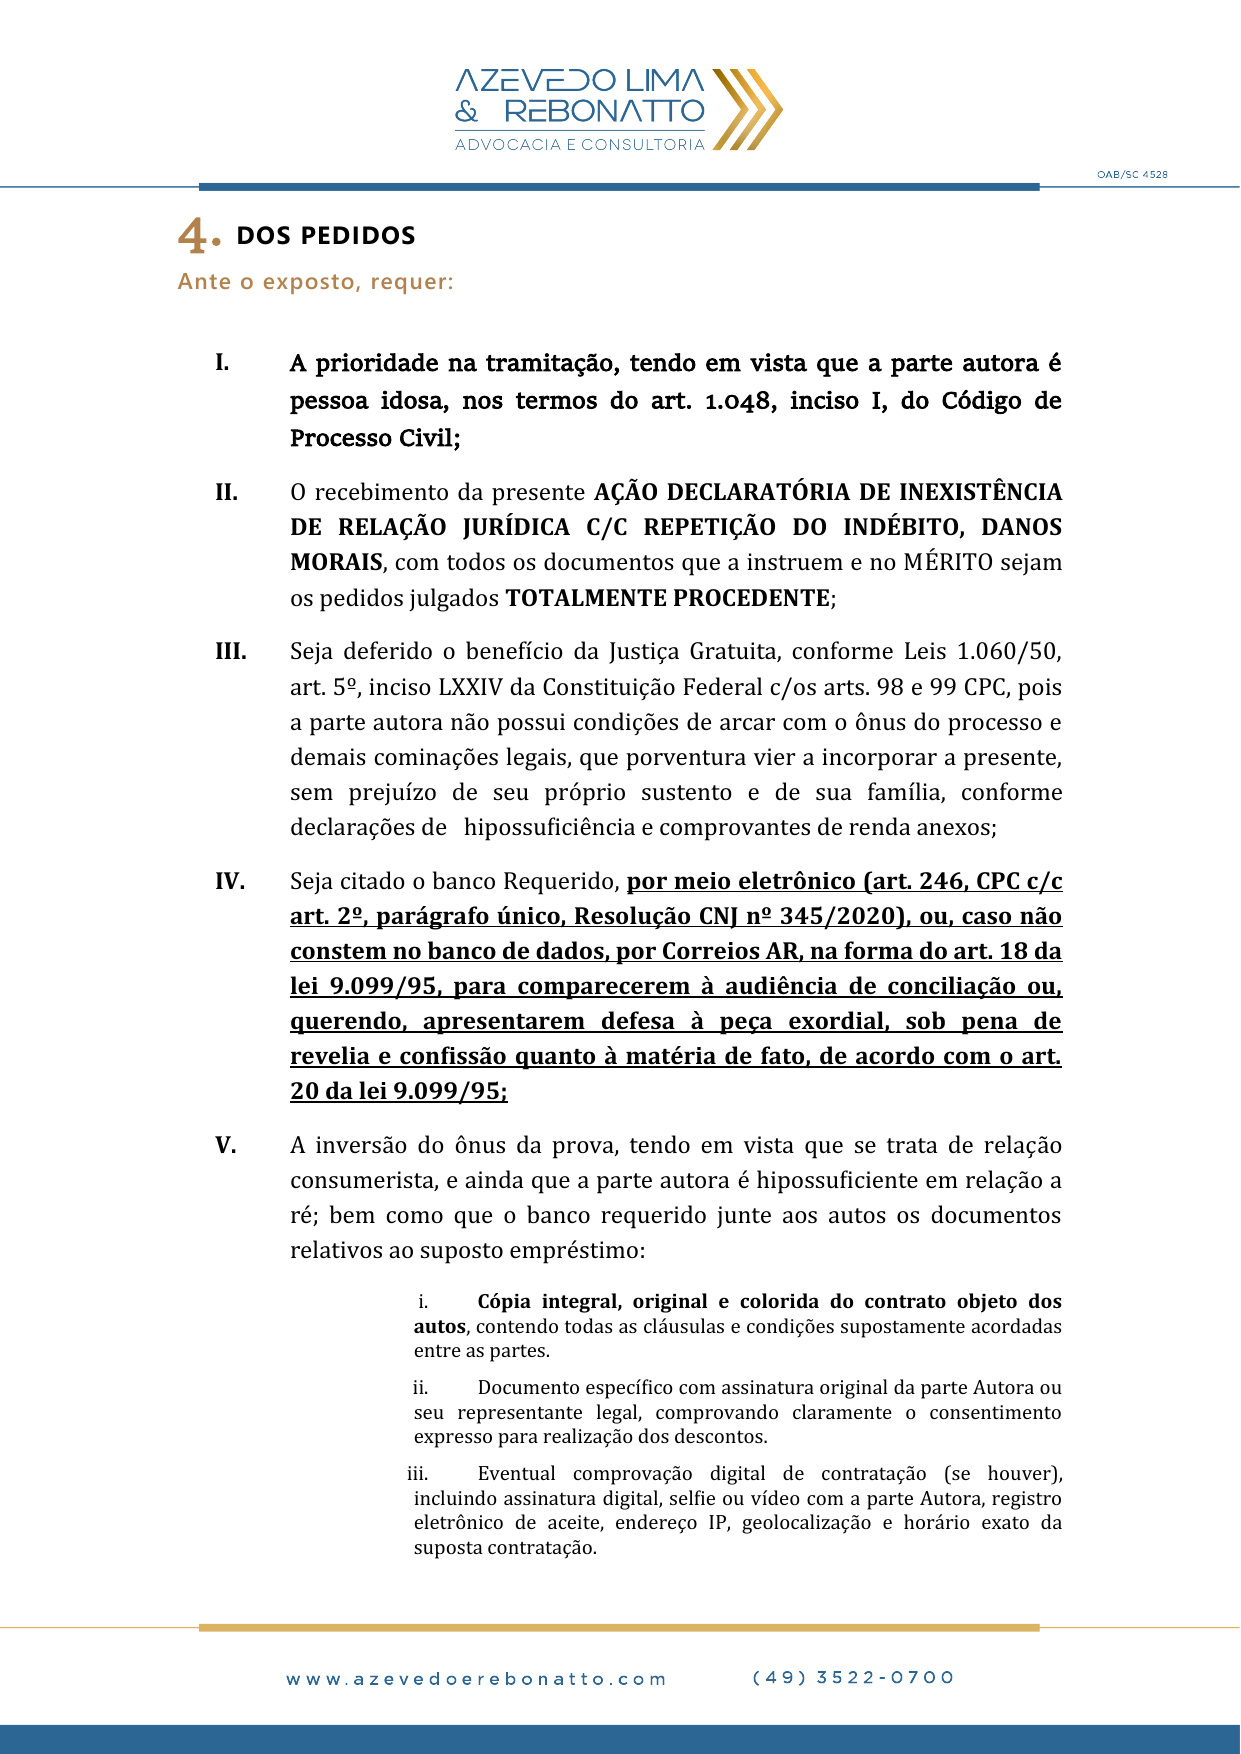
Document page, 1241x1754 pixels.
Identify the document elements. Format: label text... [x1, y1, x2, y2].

list Seja citado o banco Requerido, por meio eletrônico (art. 246, CPC c/c art. 2º, parágrafo único, Resolução CNJ nº 345/2020), ou, caso não constem no banco de dados, por Correios AR, na forma do art. 18 da lei 9.099/95, para comparecerem à audiência de conciliação ou, querendo, apresentarem defesa à peça exordial, sob pena de revelia e confissão quanto à matéria de fato, de acordo com o art. 20 da lei 9.099/95; [215, 865, 1063, 1105]
text DOS PEDIDOS [177, 194, 1063, 257]
list O recebimento da presente AÇÃO DECLARATÓRIA DE INEXISTÊNCIA DE RELAÇÃO JURÍDICA C/C REPETIÇÃO DO INDÉBITO, DANOS MORAIS, com todos os documentos que a instruem e no MÉRITO sejam os pedidos julgados TOTALMENTE PROCEDENTE; [215, 477, 1063, 611]
list Eventual comprovação digital de contratação (se houver), incluindo assinatura digital, selfie ou vídeo com a parte Autora, registro eletrônico de aceite, endereço IP, geolocalização e horário exato da suposta contratação. [413, 1461, 1063, 1559]
list Cópia integral, original e colorida do contrato objeto dos autos, contendo todas as cláusulas e condições supostamente acordadas entre as partes. [413, 1289, 1063, 1362]
list A prioridade na tramitação, tendo em vista que a parte autora é pessoa idosa, nos termos do art. 1.048, inciso I, do Código de Processo Civil; [215, 346, 1063, 452]
list Documento específico com assinatura original da parte Autora ou seu representante legal, comprovando claramente o consentimento expresso para realização dos descontos. [413, 1375, 1063, 1448]
list A inversão do ônus da prova, tendo em vista que se trata de relação consumerista, e ainda que a parte autora é hipossuficiente em relação a ré; bem como que o banco requerido junte aos autos os documentos relativos ao suposto empréstimo: [215, 1130, 1063, 1264]
list Seja deferido o benefício da Justiça Gratuita, conforme Leis 1.060/50, art. 5º, inciso LXXIV da Constituição Federal c/os arts. 98 e 99 CPC, pois a parte autora não possui condições de arcar com o ônus do processo e demais cominações legais, que porventura vier a incorporar a presente, sem prejuízo de seu próprio sustento e de sua família, conforme declarações de hipossuficiência e comprovantes de renda anexos; [215, 636, 1063, 841]
picture [0, 0, 1240, 1754]
text Ante o exposto, requer: [177, 265, 1063, 296]
